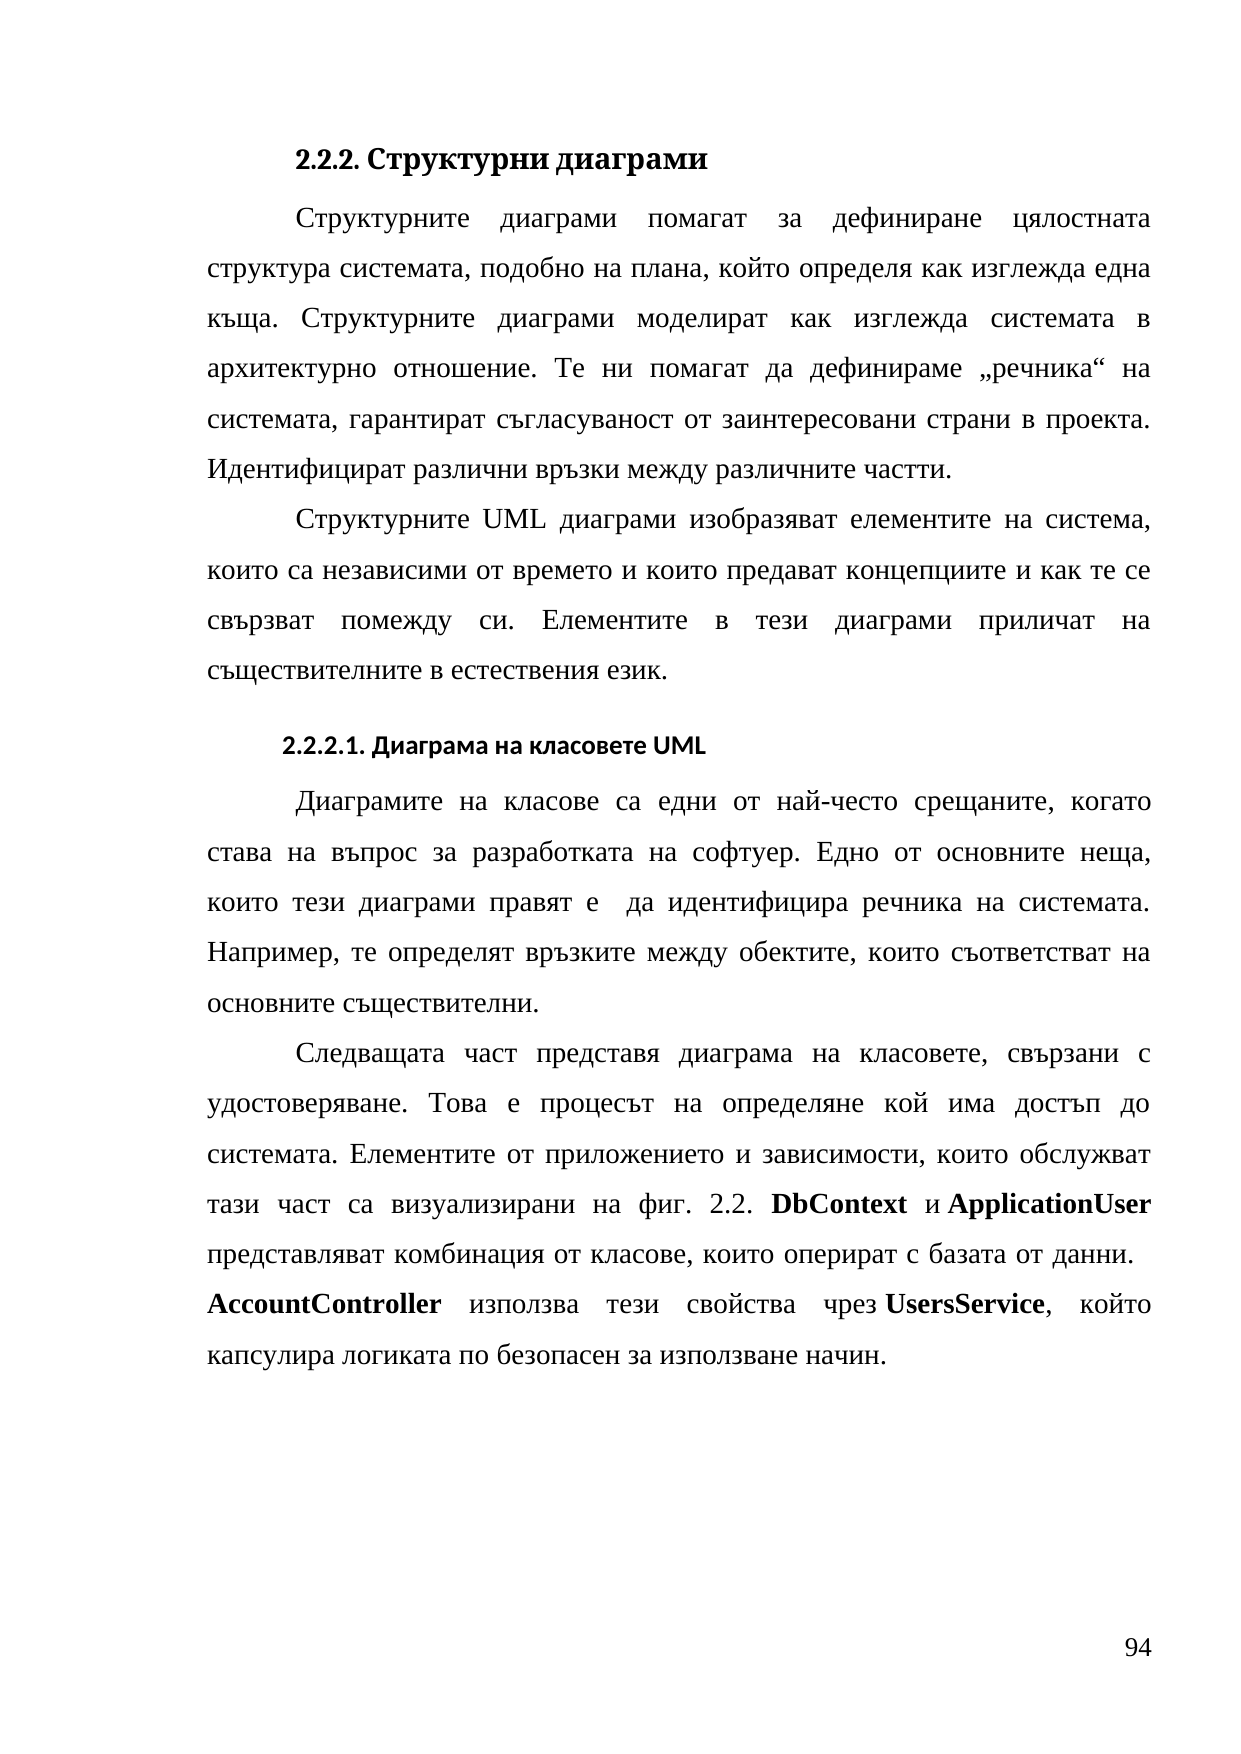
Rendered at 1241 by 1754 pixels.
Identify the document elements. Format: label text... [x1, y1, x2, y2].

text Структурните диаграми помагат за дефиниране цялостната структура системата, подобно на плана, който определя как изглежда една къща. Структурните диаграми моделират как изглежда системата в архитектурно отношение. Те ни помагат да дефинираме „речника“ на системата, гарантират съгласуваност от заинтересовани страни в проекта. Идентифицират различни връзки между различните частти. [207, 200, 1152, 485]
text Следващата част представя диаграма на класовете, свързани с удостоверяване. Това е процесът на определяне кой има достъп до системата. Елементите от приложението и зависимости, които обслужват тази част са визуализирани на фиг. 2.2. DbContext и ApplicationUser представляват комбинация от класове, които оперират с базата от данни. AccountController използва тези свойствa чрез UsersService, който капсулира логиката по безопасен за използване начин. [207, 1035, 1152, 1371]
subtitle 2.2.2. Структурни диаграми [207, 143, 1152, 177]
text Структурните UML диаграми изобразяват елементите на система, които са независими от времето и които предават концепциите и как те се свързват помежду си. Елементите в тези диаграми приличат на съществителните в естествения език. [207, 502, 1152, 686]
subtitle 2.2.2.1. Диаграма на класовете UML [207, 728, 1152, 761]
text Диаграмите на класове са едни от най-често срещаните, когато става на въпрос за разработката на софтуер. Едно от основните неща, които тези диаграми правят е да идентифицира речника на системата. Например, те определят връзките между обектите, които съответстват на основните съществителни. [207, 783, 1152, 1018]
